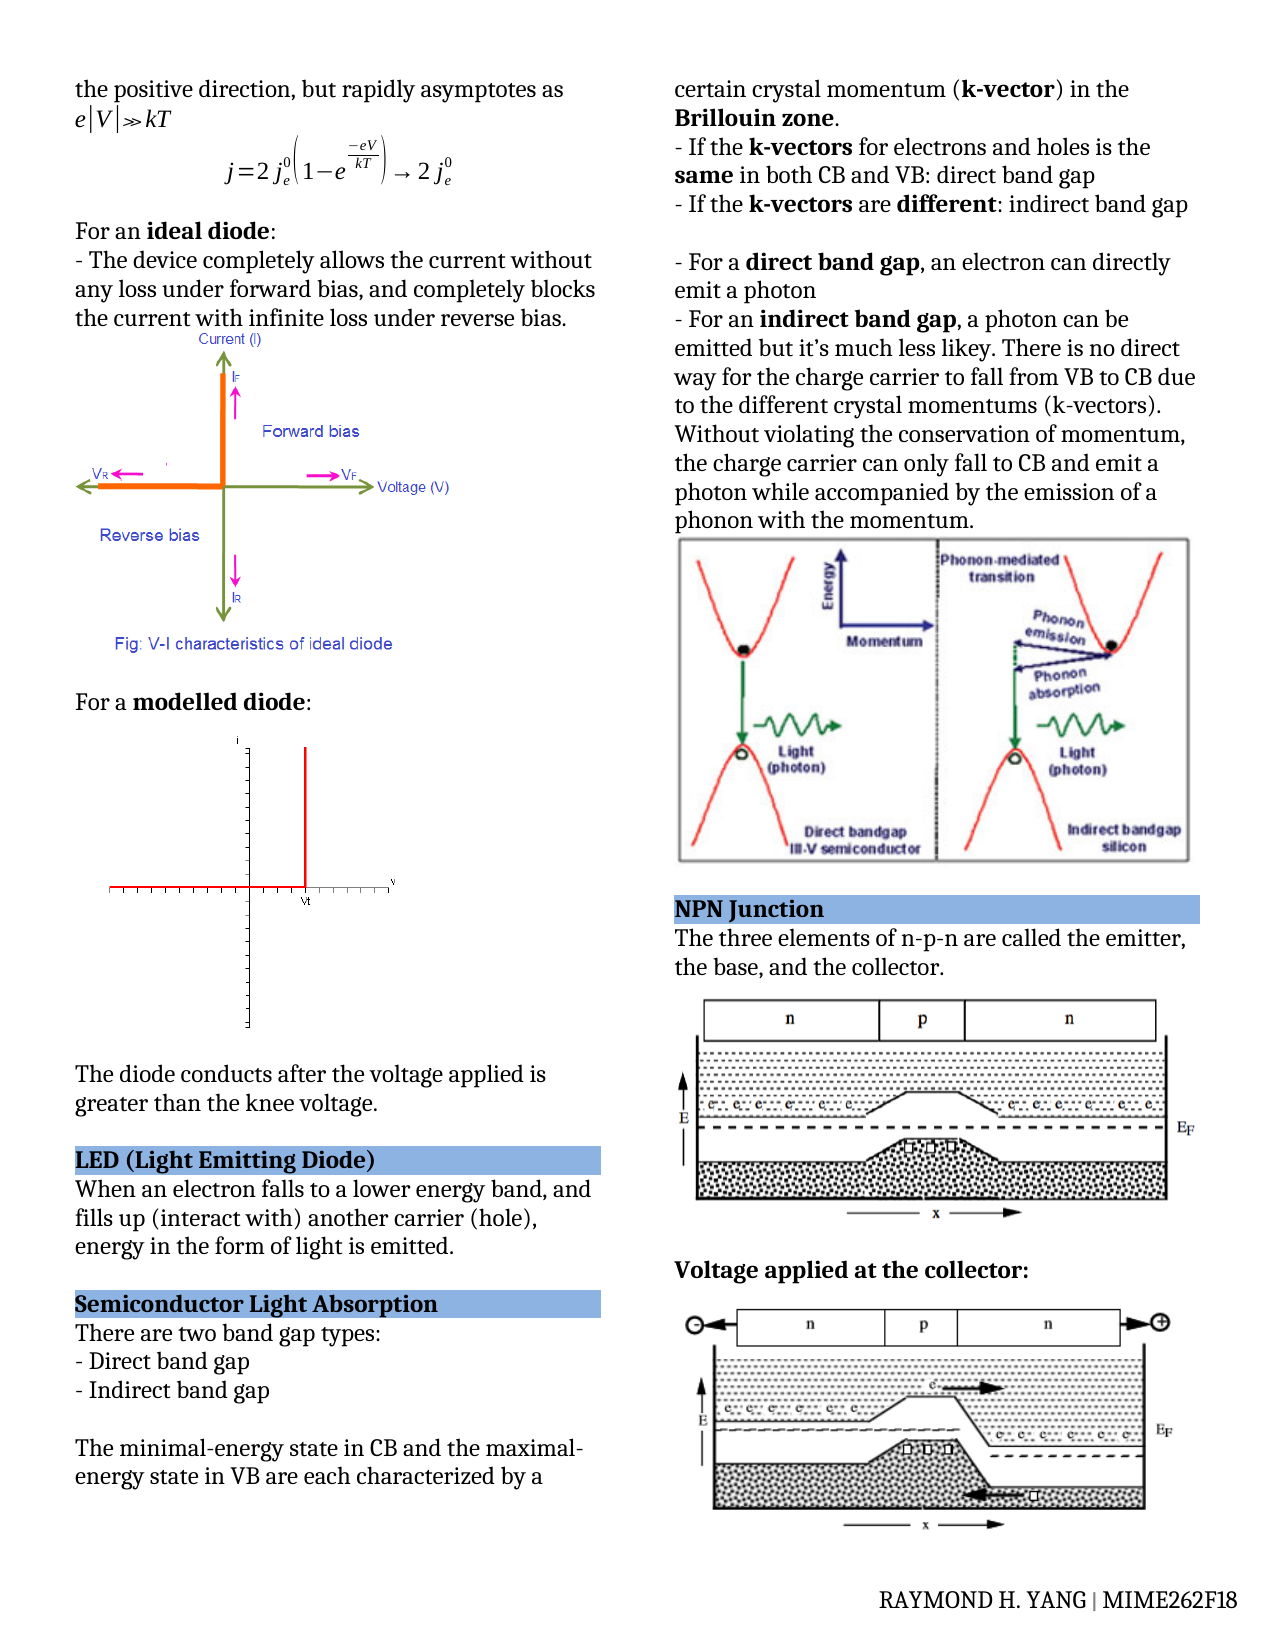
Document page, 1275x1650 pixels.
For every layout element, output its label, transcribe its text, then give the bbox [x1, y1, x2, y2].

text - Indirect band gap [75, 1376, 601, 1405]
text When an electron falls to a lower energy band, and fills up (interact with) another carrier (hole), energy in the form of light is emitted. [75, 1175, 601, 1261]
text - Direct band gap [75, 1347, 601, 1376]
picture [674, 1284, 1200, 1545]
text For a modelled diode: [75, 688, 601, 716]
text - For an indirect band gap, a photon can be emitted but it’s much less likey. There is no direct way for the charge carrier to fall from VB to CB due to the different crystal momentums (k-vectors). Without violating the conservation of momentum, the charge carrier can only fall to CB and emit a photon while accompanied by the emission of a phonon with the momentum. [674, 305, 1200, 535]
picture [75, 332, 452, 659]
text Semiconductor Light Absorption [75, 1290, 601, 1318]
picture [674, 535, 1195, 867]
text The diode conducts after the voltage applied is greater than the knee voltage. [75, 1060, 601, 1117]
text NPN Junction [674, 895, 1200, 924]
text The three elements of n-p-n are called the emitter, the base, and the collector. [674, 924, 1200, 981]
text The minimal-energy state in CB and the maximal-energy state in VB are each characterized by a certain crystal momentum (k-vector) in the Brillouin zone. [674, 75, 1200, 132]
text - For a direct band gap, an electron can directly emit a photon [674, 247, 1200, 305]
picture [75, 716, 422, 1060]
text - The device completely allows the current without any loss under forward bias, and completely blocks the current with infinite loss under reverse bias. [75, 246, 601, 332]
text - If the k-vectors are different: indirect band gap [674, 190, 1200, 247]
text For an ideal diode: [75, 217, 601, 246]
text There are two band gap types: [75, 1318, 601, 1347]
picture [674, 981, 1200, 1227]
text Voltage applied at the collector: [674, 1256, 1200, 1284]
text LED (Light Emitting Diode) [75, 1146, 601, 1175]
text The minimal-energy state in CB and the maximal-energy state in VB are each characterized by a certain crystal momentum (k-vector) in the Brillouin zone. [75, 1433, 601, 1491]
text - If the k-vectors for electrons and holes is the same in both CB and VB: direct band gap [674, 132, 1200, 190]
